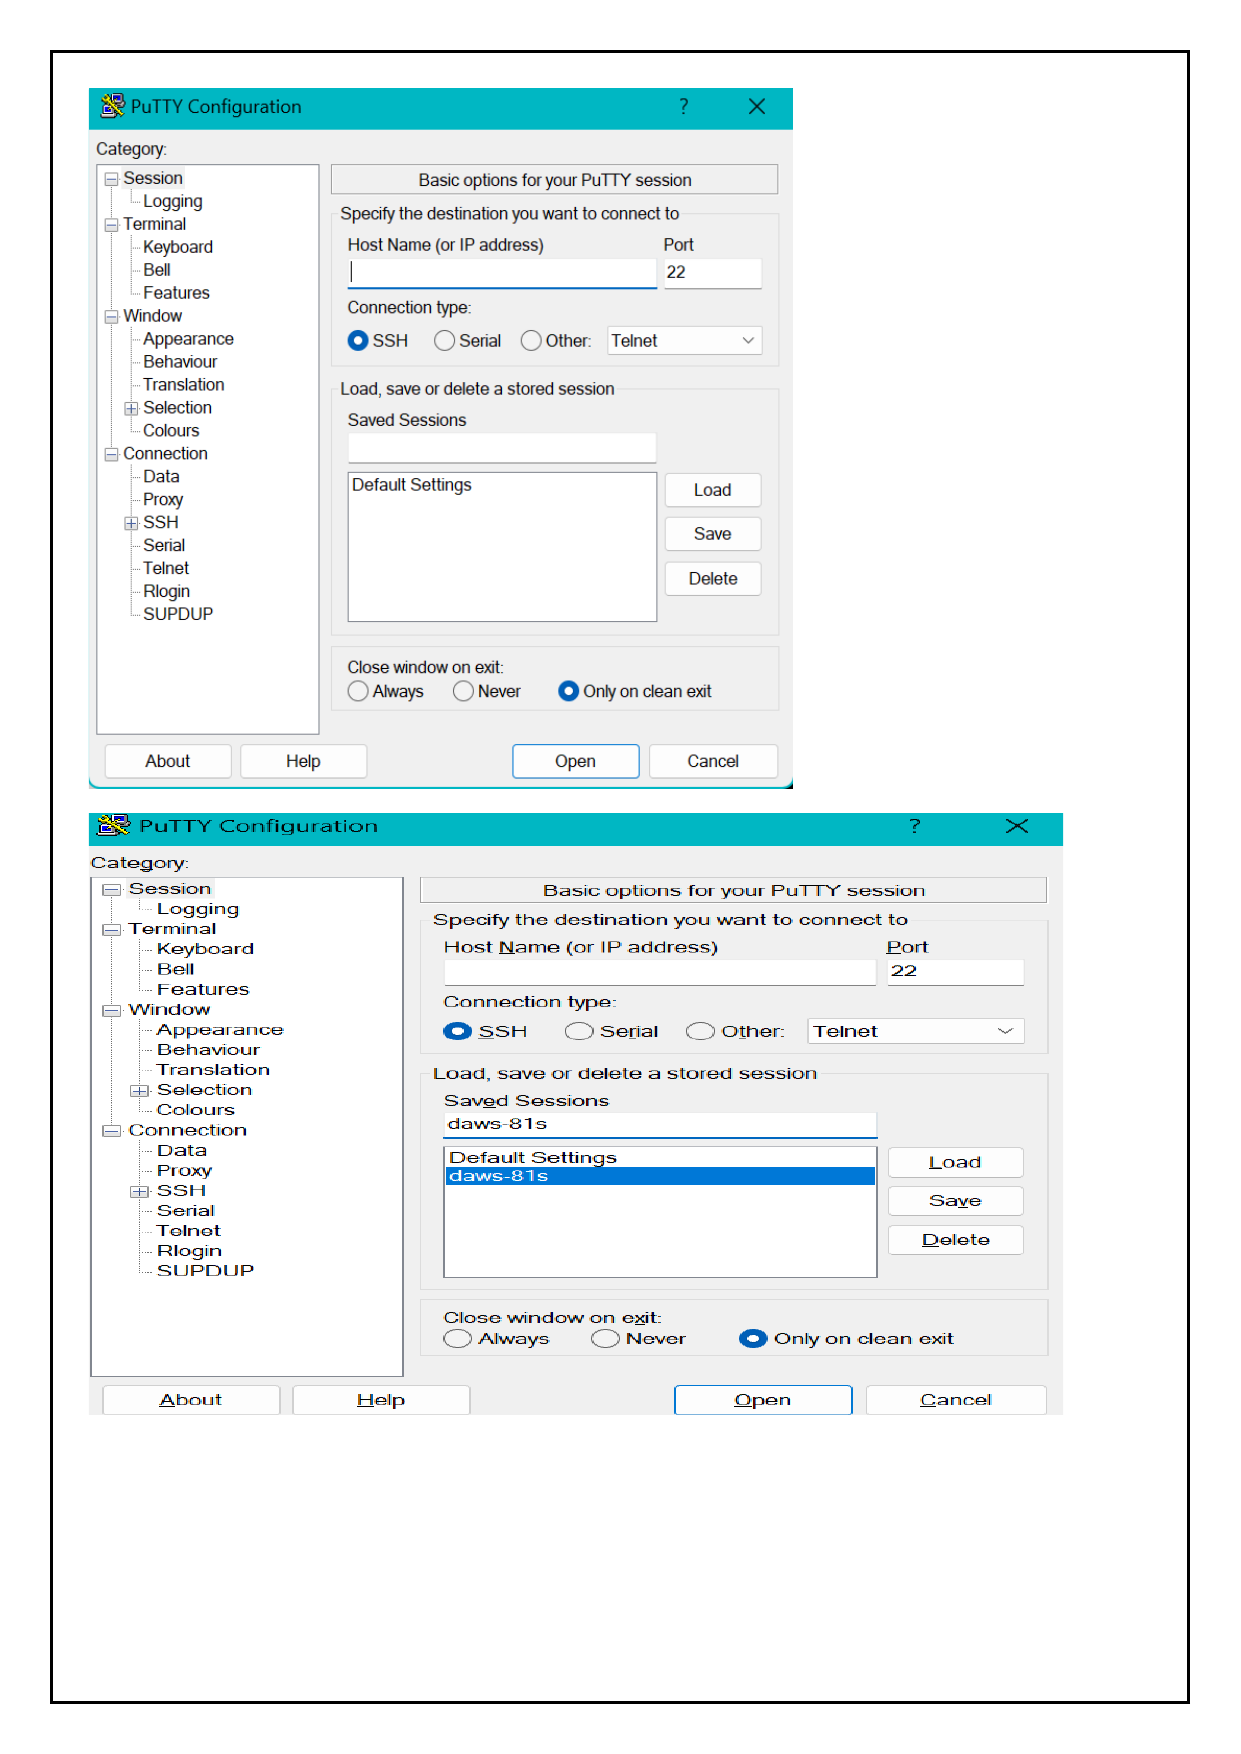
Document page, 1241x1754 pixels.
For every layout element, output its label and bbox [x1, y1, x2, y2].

picture [88, 88, 793, 789]
picture [88, 813, 1064, 1415]
